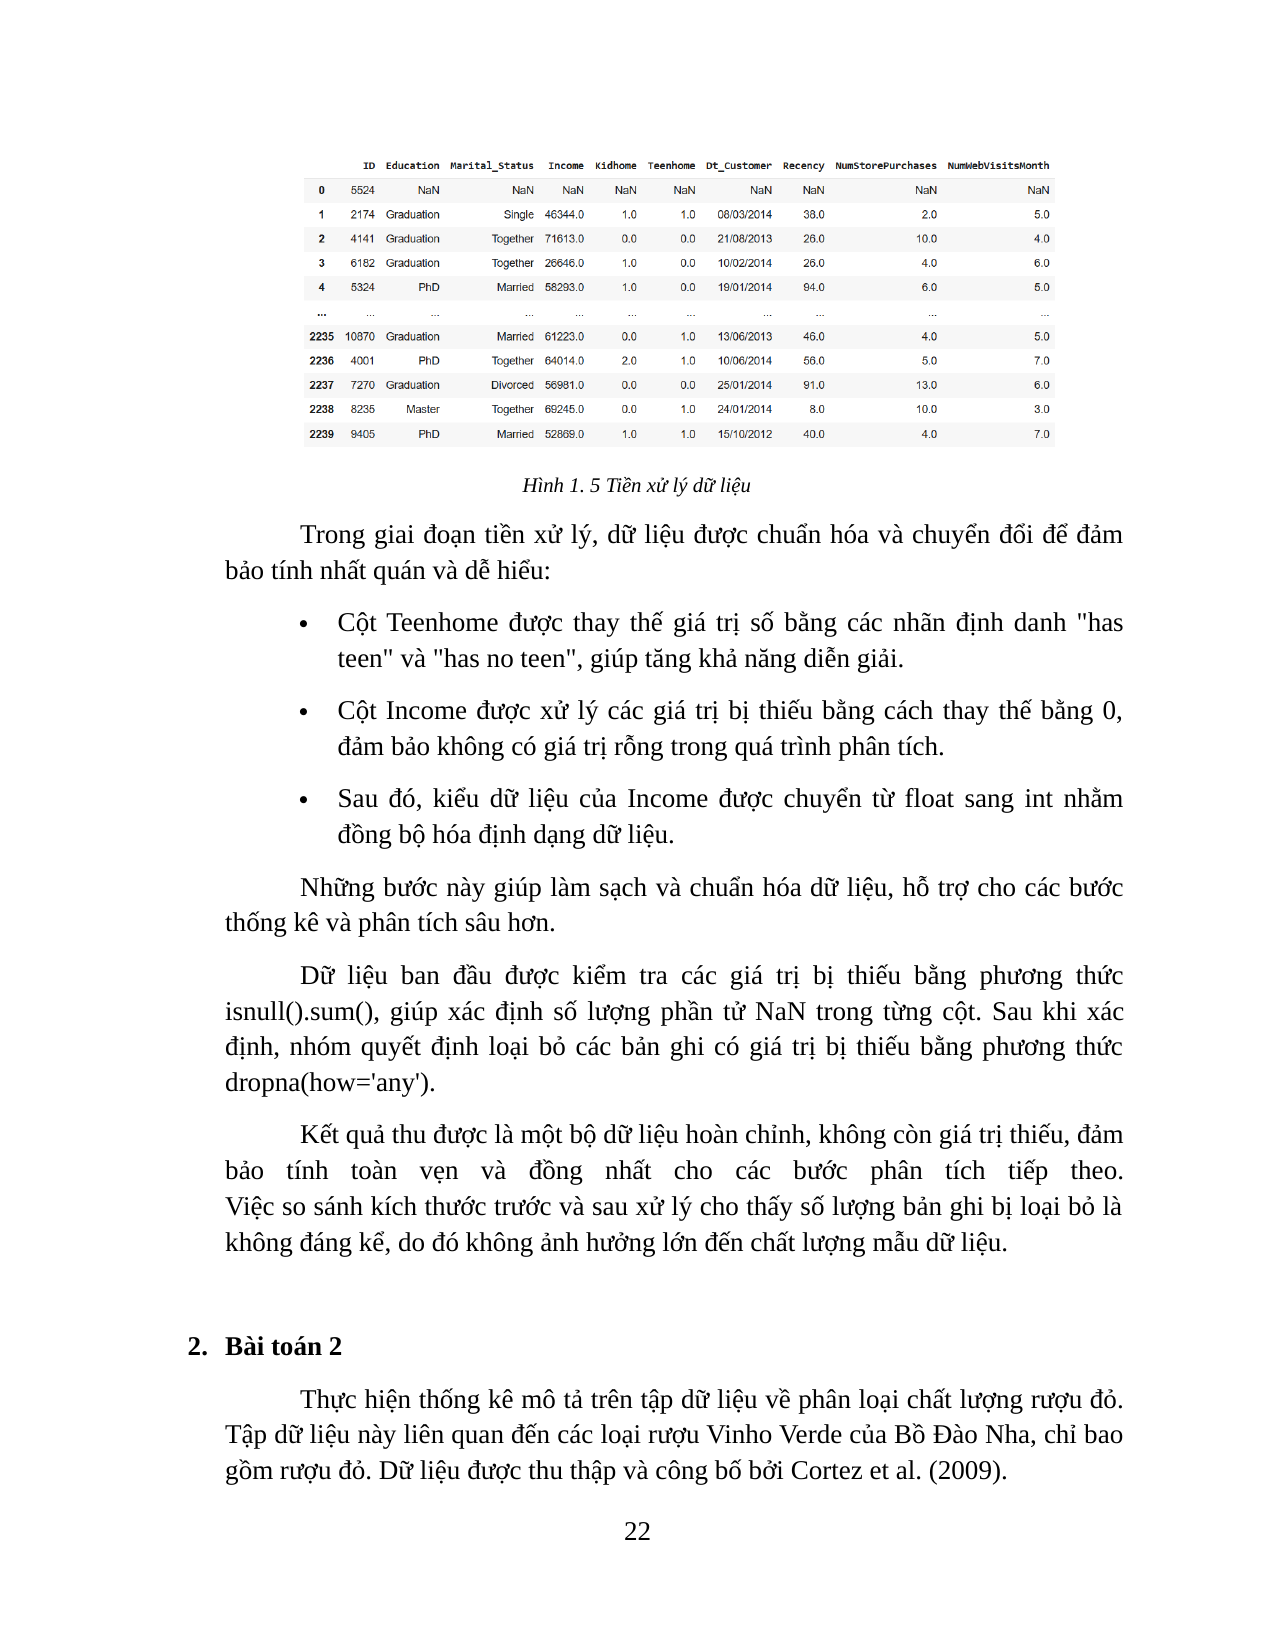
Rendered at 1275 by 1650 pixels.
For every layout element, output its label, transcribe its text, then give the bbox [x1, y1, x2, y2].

list Cột Income được xử lý các giá trị bị thiếu bằng cách thay thế bằng 0, đảm bảo không có giá trị rỗng trong quá trình phân tích. [300, 694, 1125, 761]
text Dữ liệu ban đầu được kiểm tra các giá trị bị thiếu bằng phương thức isnull().sum(), giúp xác định số lượng phần tử NaN trong từng cột. Sau khi xác định, nhóm quyết định loại bỏ các bản ghi có giá trị bị thiếu bằng phương thức dropna(how='any'). [225, 959, 1125, 1097]
text Hình 1. 5 Tiền xử lý dữ liệu [150, 473, 1125, 497]
list Cột Teenhome được thay thế giá trị số bằng các nhãn định danh "has teen" và "has no teen", giúp tăng khả năng diễn giải. [300, 606, 1125, 673]
list Sau đó, kiểu dữ liệu của Income được chuyển từ float sang int nhằm đồng bộ hóa định dạng dữ liệu. [300, 783, 1125, 849]
list Bài toán 2 [187, 1330, 1125, 1362]
text Kết quả thu được là một bộ dữ liệu hoàn chỉnh, không còn giá trị thiếu, đảm bảo tính toàn vẹn và đồng nhất cho các bước phân tích tiếp theo. Việc so sánh kích thước trước và sau xử lý cho thấy số lượng bản ghi bị loại bỏ là không đáng kể, do đó không ảnh hưởng lớn đến chất lượng mẫu dữ liệu. [225, 1118, 1125, 1257]
picture [300, 150, 1059, 452]
text Trong giai đoạn tiền xử lý, dữ liệu được chuẩn hóa và chuyển đổi để đảm bảo tính nhất quán và dễ hiểu: [225, 518, 1125, 585]
text Những bước này giúp làm sạch và chuẩn hóa dữ liệu, hỗ trợ cho các bước thống kê và phân tích sâu hơn. [225, 871, 1125, 938]
text Thực hiện thống kê mô tả trên tập dữ liệu về phân loại chất lượng rượu đỏ. Tập dữ liệu này liên quan đến các loại rượu Vinho Verde của Bồ Đào Nha, chỉ bao gồm rượu đỏ. Dữ liệu được thu thập và công bố bởi Cortez et al. (2009). [225, 1383, 1125, 1485]
